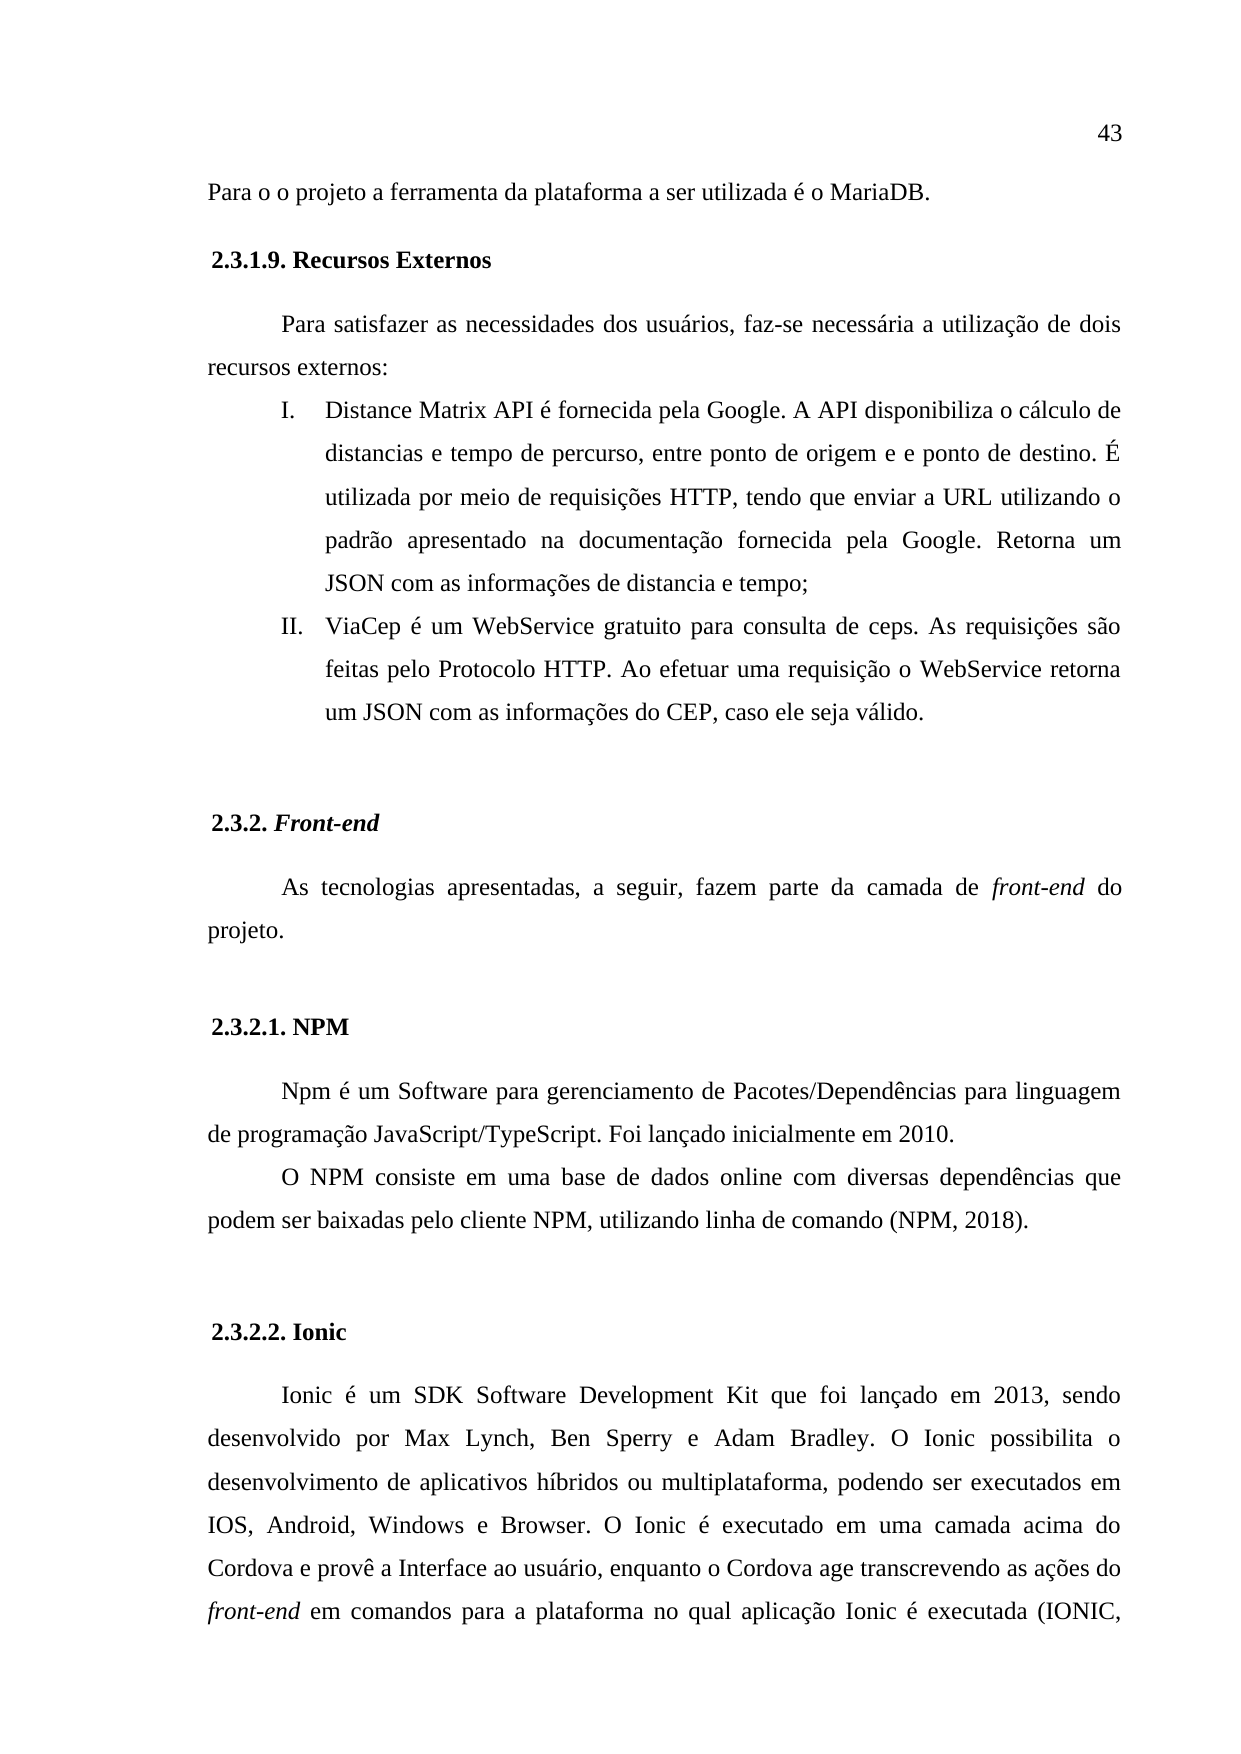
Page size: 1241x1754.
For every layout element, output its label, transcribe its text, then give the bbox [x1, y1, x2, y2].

subtitle Recursos Externos [211, 245, 1122, 274]
text Npm é um Software para gerenciamento de Pacotes/Dependências para linguagem de programação JavaScript/TypeScript. Foi lançado inicialmente em 2010. [207, 1076, 1122, 1148]
subtitle Ionic [211, 1317, 1122, 1345]
subtitle NPM [211, 1012, 1122, 1041]
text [207, 1380, 1122, 1625]
text O NPM consiste em uma base de dados online com diversas dependências que podem ser baixadas pelo cliente NPM, utilizando linha de comando (NPM, 2018). [207, 1162, 1122, 1234]
subtitle Front-end [211, 808, 1122, 837]
list Distance Matrix API é fornecida pela Google. A API disponibiliza o cálculo de distancias e tempo de percurso, entre ponto de origem e e ponto de destino. É utilizada por meio de requisições HTTP, tendo que enviar a URL utilizando o padrão apresentado na documentação fornecida pela Google. Retorna um JSON com as informações de distancia e tempo; [281, 395, 1122, 597]
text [207, 177, 1122, 206]
list ViaCep é um WebService gratuito para consulta de ceps. As requisições são feitas pelo Protocolo HTTP. Ao efetuar uma requisição o WebService retorna um JSON com as informações do CEP, caso ele seja válido. [281, 611, 1122, 726]
text Para satisfazer as necessidades dos usuários, faz-se necessária a utilização de dois recursos externos: [207, 309, 1122, 381]
text As tecnologias apresentadas, a seguir, fazem parte da camada de front-end do projeto. [207, 872, 1122, 944]
